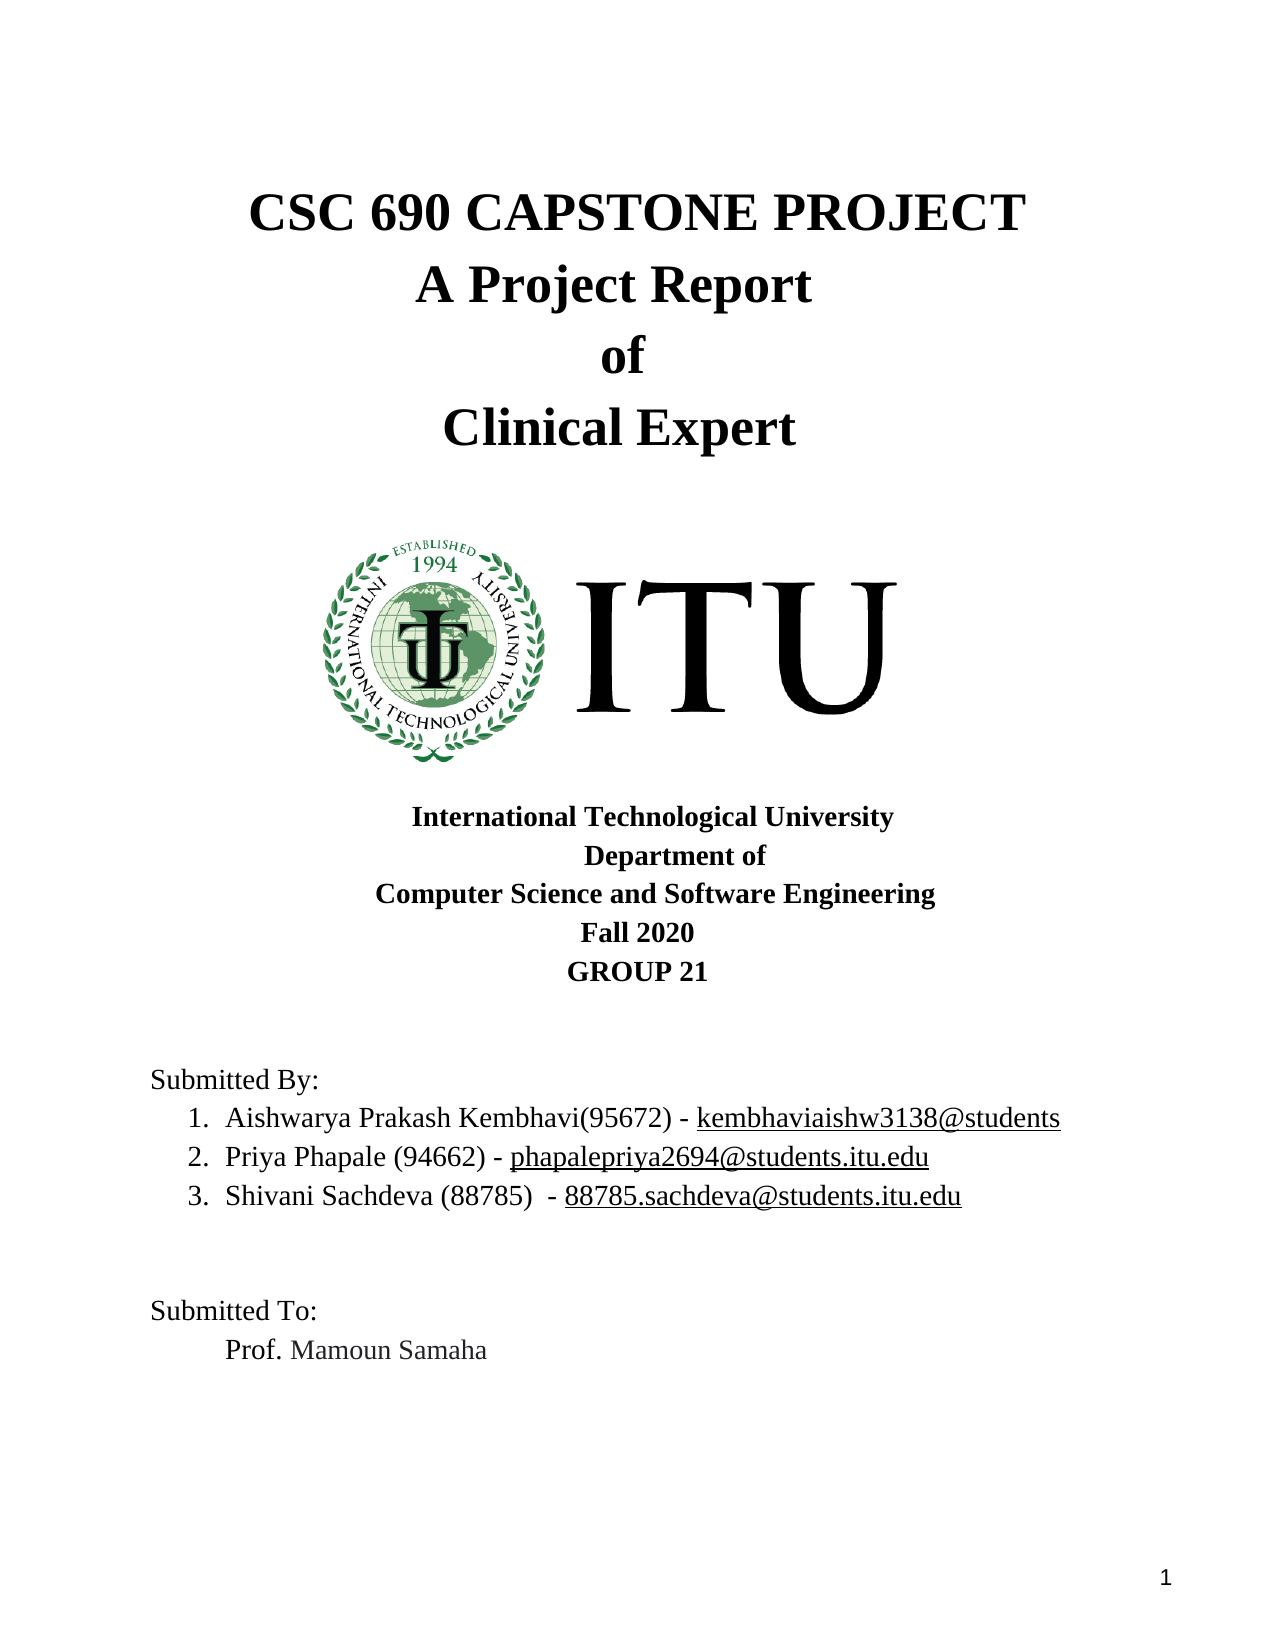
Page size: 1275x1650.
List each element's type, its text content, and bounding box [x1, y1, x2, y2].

text Submitted To: [150, 1293, 1125, 1327]
text Submitted By: [150, 1062, 1125, 1096]
text CSC 690 CAPSTONE PROJECT [150, 180, 1125, 242]
text A Project Report [375, 252, 1125, 314]
text of [525, 323, 1125, 386]
list Shivani Sachdeva (88785) - 88785.sachdeva@students.itu.edu [187, 1178, 1125, 1211]
text Fall 2020 [150, 915, 1125, 949]
text Clinical Expert [375, 395, 1144, 457]
list Aishwarya Prakash Kembhavi(95672) - kembhaviaishw3138@students [187, 1101, 1125, 1134]
text Computer Science and Software Engineering [150, 877, 1125, 910]
text GROUP 21 [150, 954, 1125, 987]
text International Technological University [375, 799, 1125, 833]
list Priya Phapale (94662) - phapalepriya2694@students.itu.edu [187, 1139, 1125, 1173]
text Department of [150, 838, 1125, 872]
text Prof. Mamoun Samaha [150, 1332, 1125, 1365]
picture [320, 538, 955, 766]
